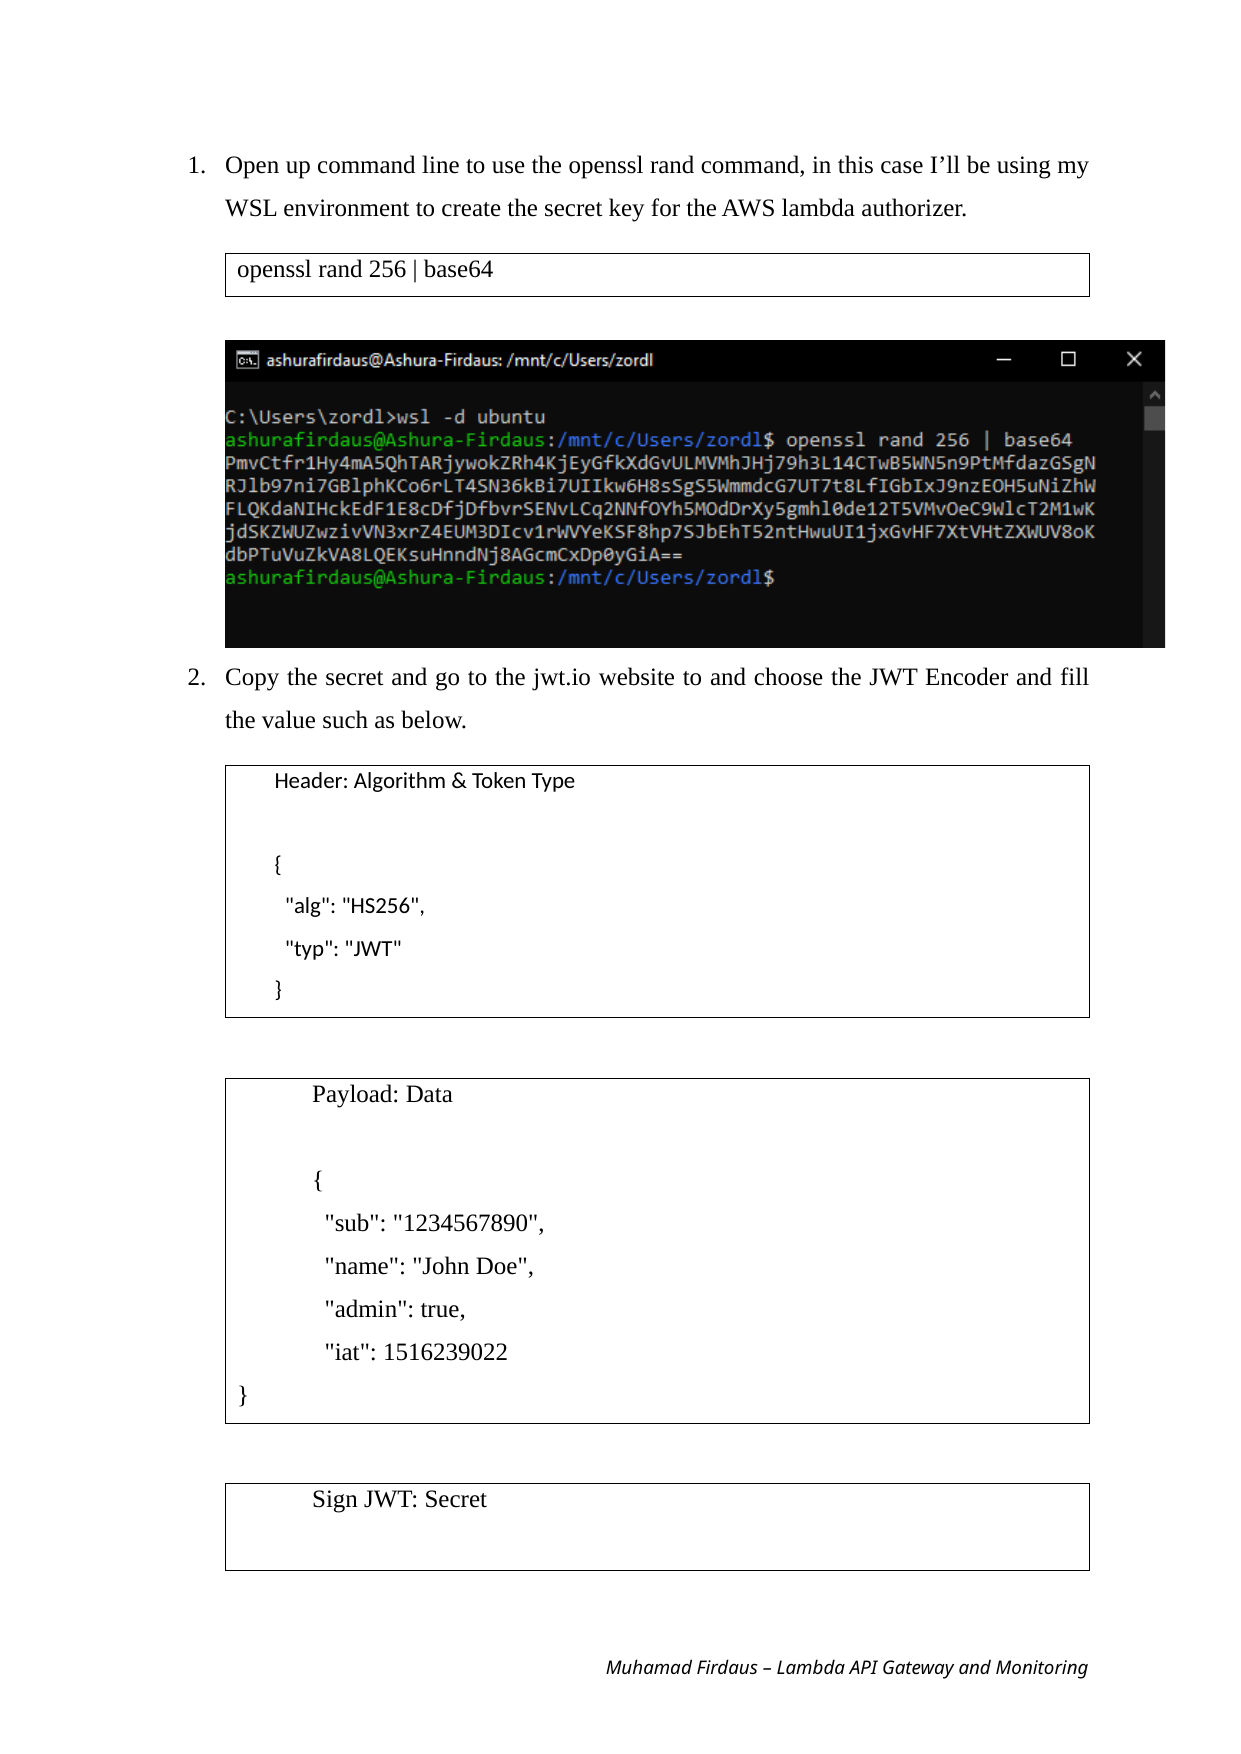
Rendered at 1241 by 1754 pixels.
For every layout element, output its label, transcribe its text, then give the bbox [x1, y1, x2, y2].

table_header openssl rand 256 | base64 [226, 254, 1089, 296]
list Copy the secret and go to the jwt.io website to and choose the JWT Encoder and fill the value such as below. [187, 662, 1090, 734]
picture [225, 340, 1166, 648]
table_header Payload: Data { "sub": "1234567890", "name": "John Doe", "admin": true, "iat": 1516239022 } [226, 1079, 1089, 1422]
table_header Header: Algorithm & Token Type { "alg": "HS256", "typ": "JWT" } [226, 766, 1089, 1017]
list Open up command line to use the openssl rand command, in this case I’ll be using my WSL environment to create the secret key for the AWS lambda authorizer. [187, 150, 1090, 222]
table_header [226, 1484, 1089, 1570]
